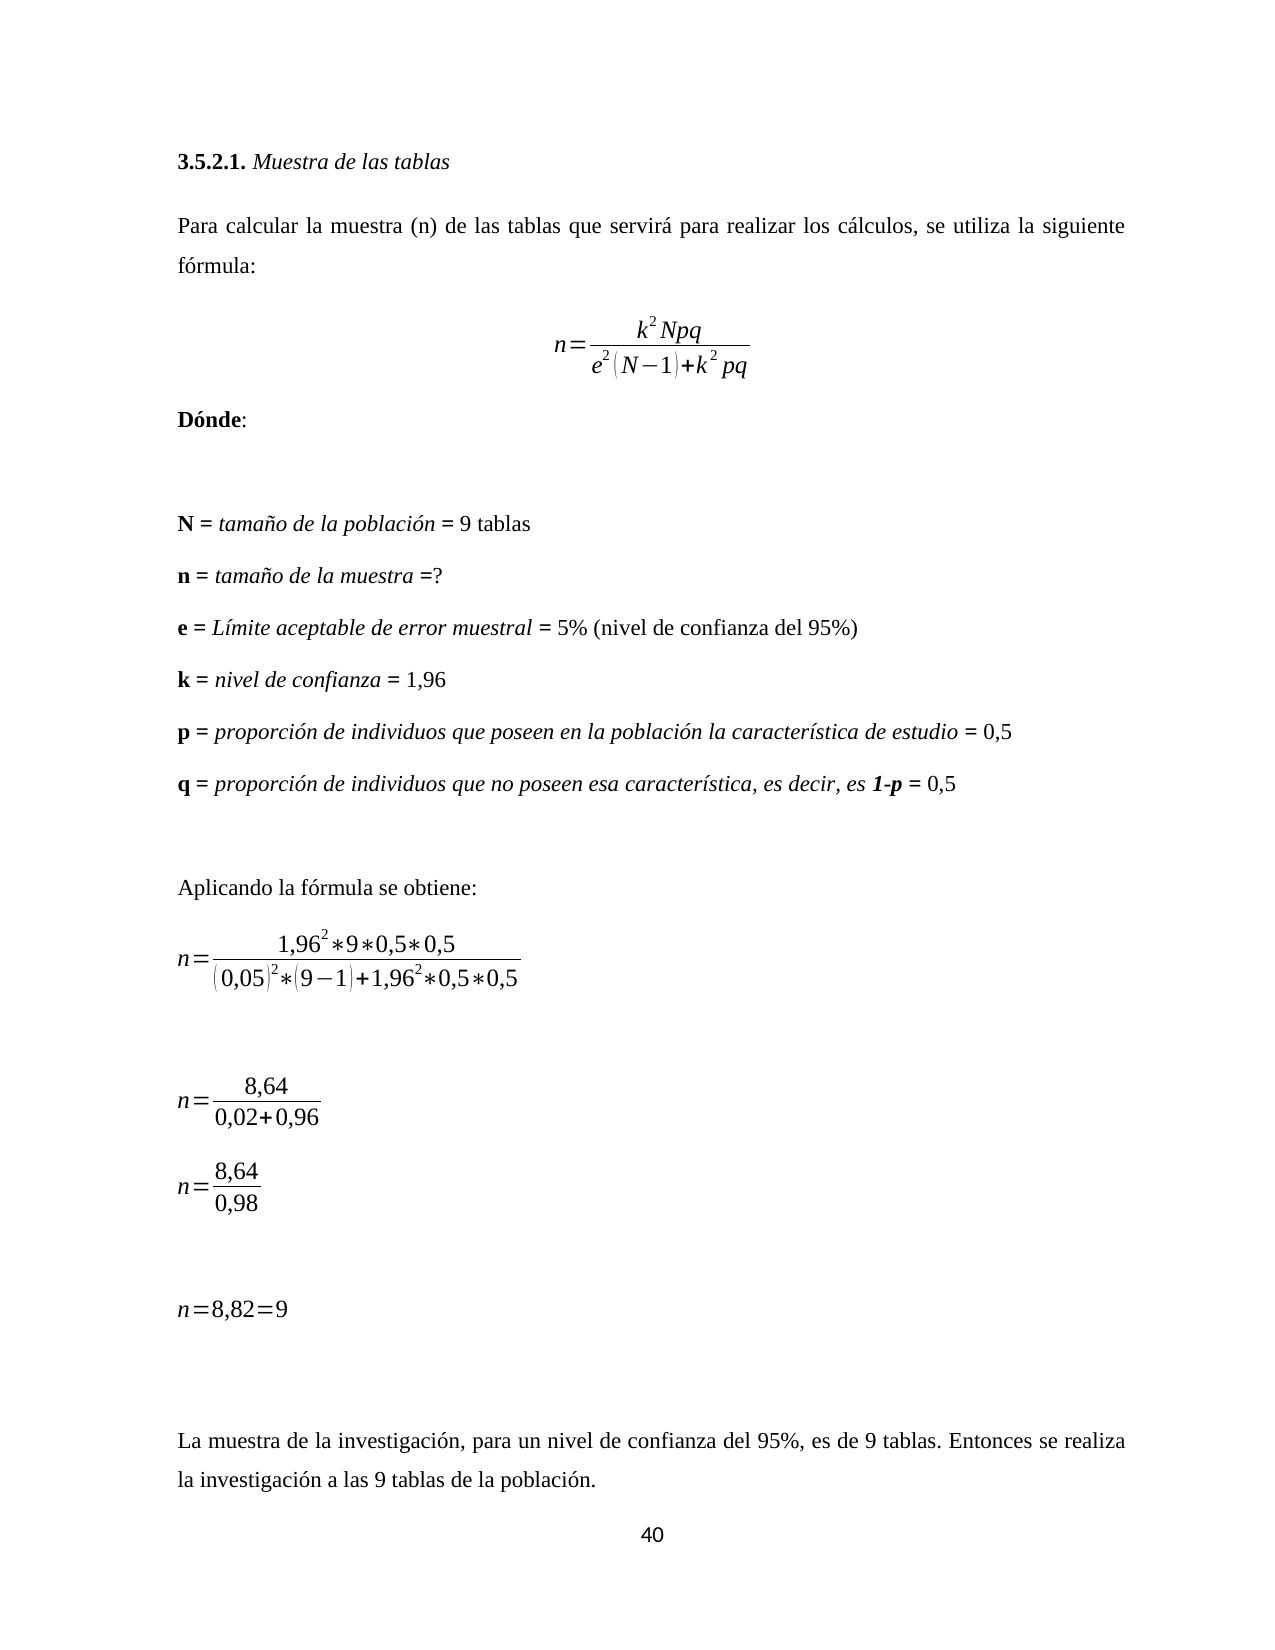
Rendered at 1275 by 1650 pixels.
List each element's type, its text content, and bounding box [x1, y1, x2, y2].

text e = Límite aceptable de error muestral = 5% (nivel de confianza del 95%) [177, 614, 1127, 640]
text Para calcular la muestra (n) de las tablas que servirá para realizar los cálculos, se utiliza la siguiente fórmula: [177, 212, 1127, 278]
text La muestra de la investigación, para un nivel de confianza del 95%, es de 9 tablas. Entonces se realiza la investigación a las 9 tablas de la población. [177, 1427, 1127, 1493]
text n = tamaño de la muestra =? [177, 562, 1127, 588]
text q = proporción de individuos que no poseen esa característica, es decir, es 1-p = 0,5 [177, 770, 1127, 796]
text N = tamaño de la población = 9 tablas [177, 510, 1127, 536]
text Aplicando la fórmula se obtiene: [177, 874, 1127, 900]
text k = nivel de confianza = 1,96 [177, 666, 1127, 692]
text p = proporción de individuos que poseen en la población la característica de estudio = 0,5 [177, 718, 1127, 744]
text Dónde: [177, 406, 1127, 432]
list Muestra de las tablas [177, 148, 1127, 174]
